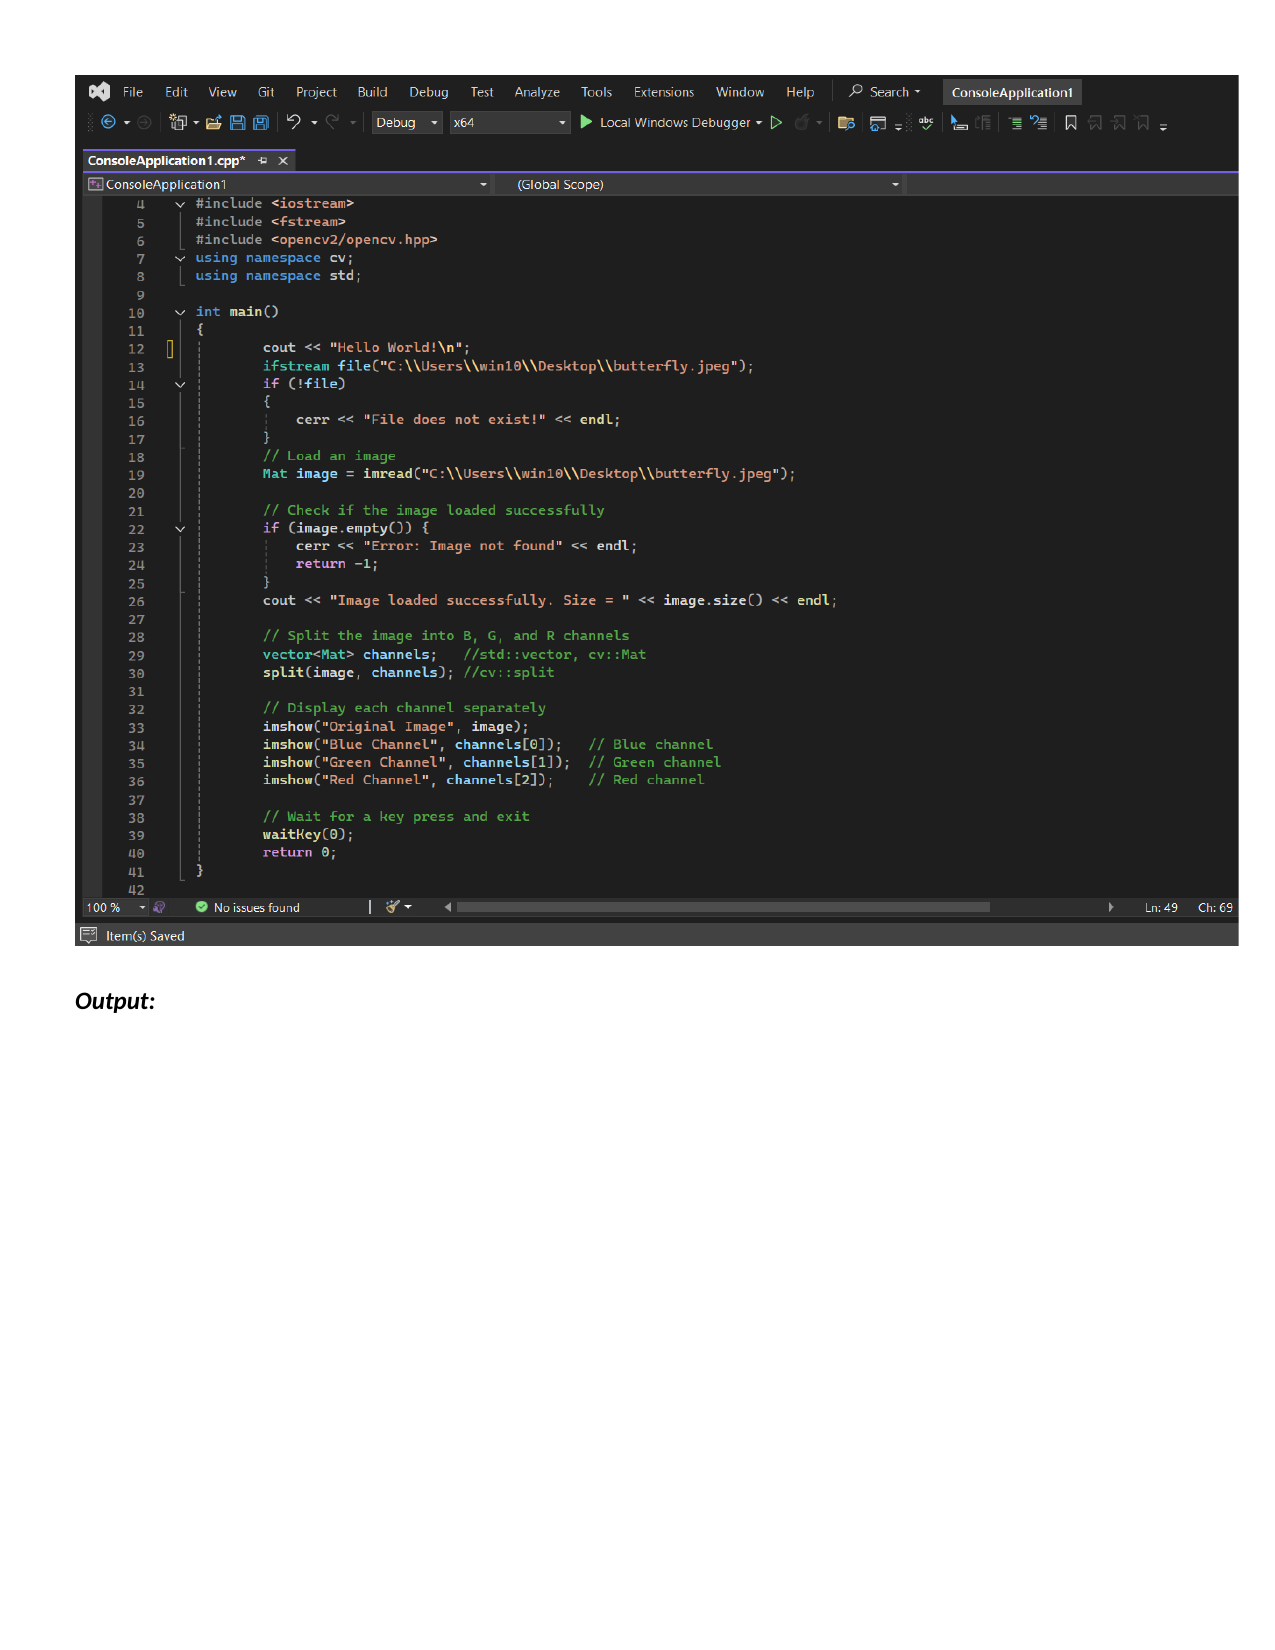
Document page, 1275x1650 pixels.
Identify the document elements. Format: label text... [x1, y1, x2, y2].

picture [75, 75, 1239, 946]
list Output: [75, 985, 1200, 1016]
